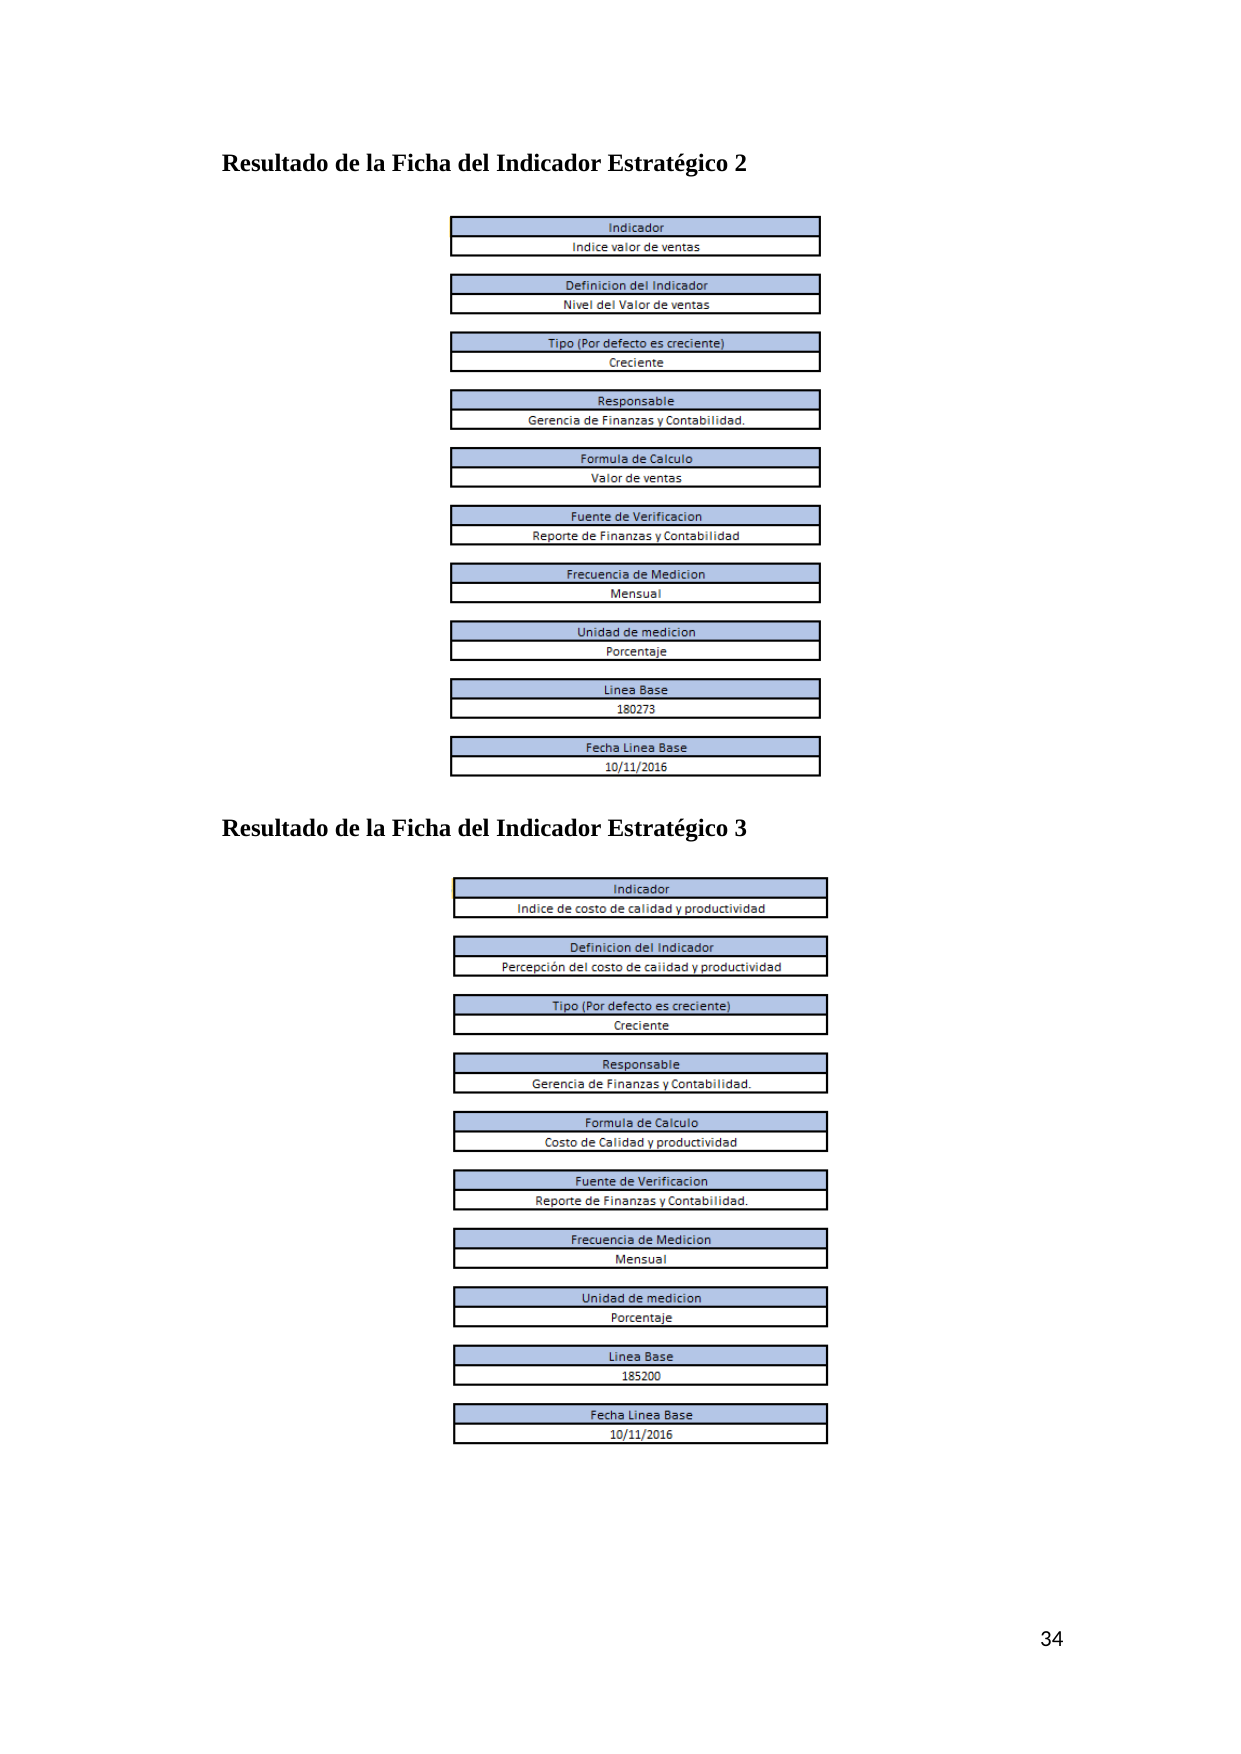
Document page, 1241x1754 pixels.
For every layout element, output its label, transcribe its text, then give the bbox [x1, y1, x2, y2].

picture [451, 870, 833, 1453]
picture [449, 205, 836, 784]
text Resultado de la Ficha del Indicador Estratégico 2 [222, 148, 1063, 176]
text Resultado de la Ficha del Indicador Estratégico 3 [222, 813, 1063, 842]
